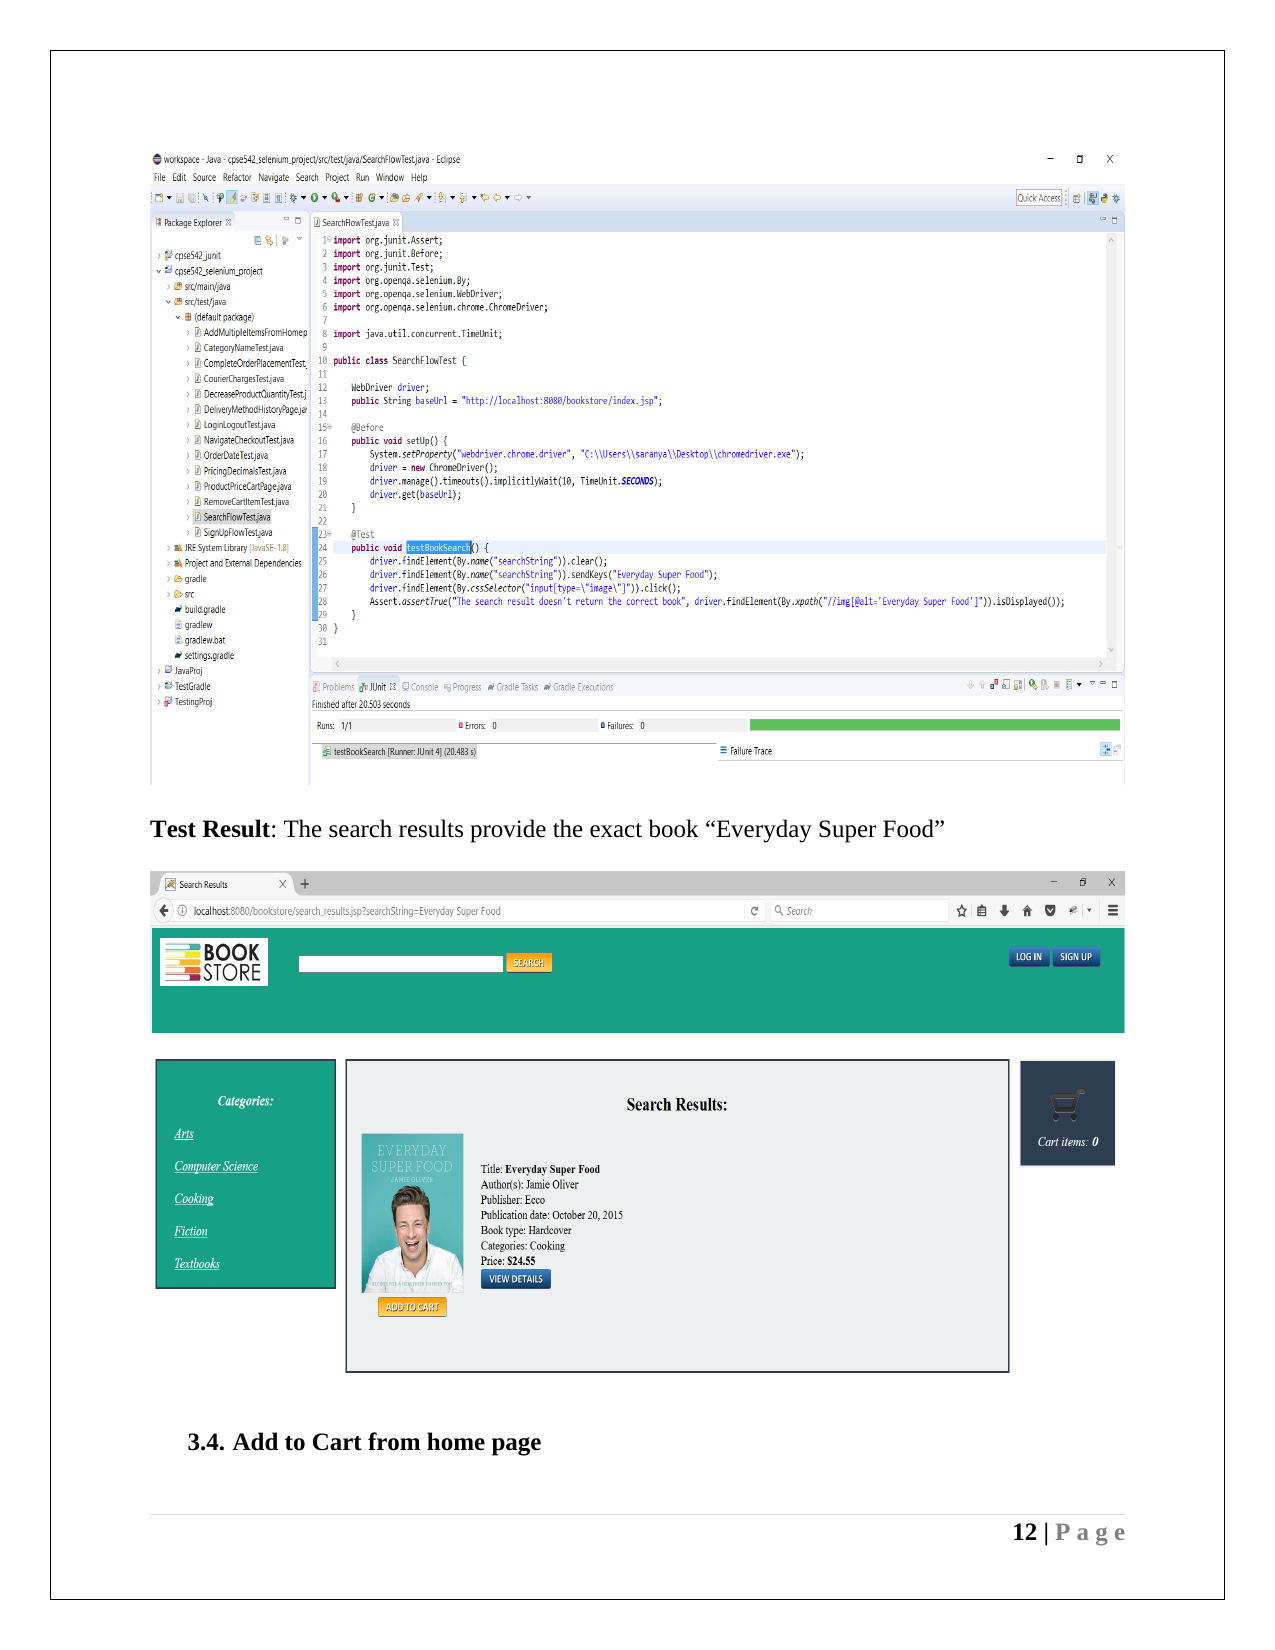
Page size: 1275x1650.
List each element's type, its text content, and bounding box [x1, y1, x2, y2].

picture [150, 871, 1125, 1382]
subtitle Add to Cart from home page [187, 1427, 1125, 1455]
picture [150, 150, 1125, 785]
list Test Result: The search results provide the exact book “Everyday Super Food” [150, 814, 1125, 842]
